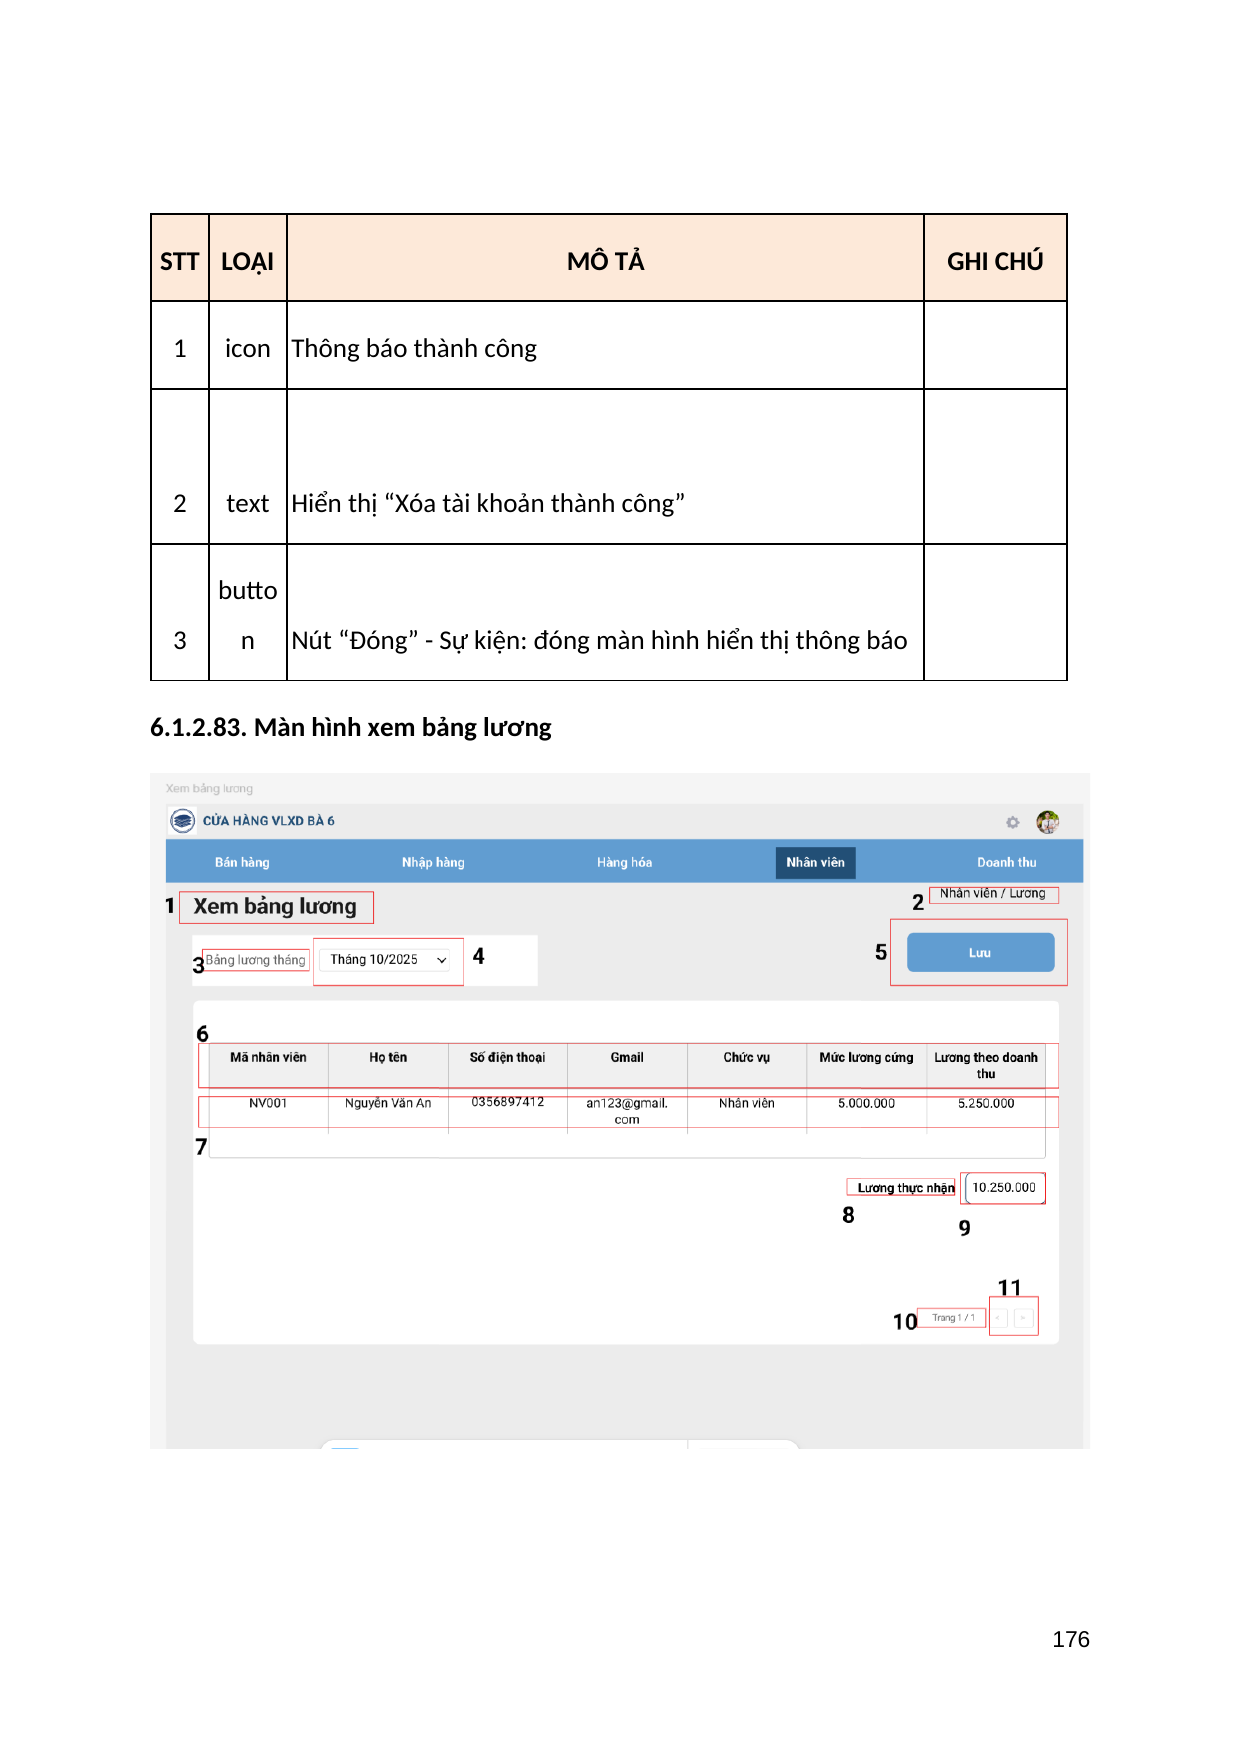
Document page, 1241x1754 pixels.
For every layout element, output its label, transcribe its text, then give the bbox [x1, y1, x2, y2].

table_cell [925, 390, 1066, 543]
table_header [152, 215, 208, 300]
picture [150, 773, 1091, 1449]
subtitle 6.1.2.83. Màn hình xem bảng lương [150, 711, 1090, 743]
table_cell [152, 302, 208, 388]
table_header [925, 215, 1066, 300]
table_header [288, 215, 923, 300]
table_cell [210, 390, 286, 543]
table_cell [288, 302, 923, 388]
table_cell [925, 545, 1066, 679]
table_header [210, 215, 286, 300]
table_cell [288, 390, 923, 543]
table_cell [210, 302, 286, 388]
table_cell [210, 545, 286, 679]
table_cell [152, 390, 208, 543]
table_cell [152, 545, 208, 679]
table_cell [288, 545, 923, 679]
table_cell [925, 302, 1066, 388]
